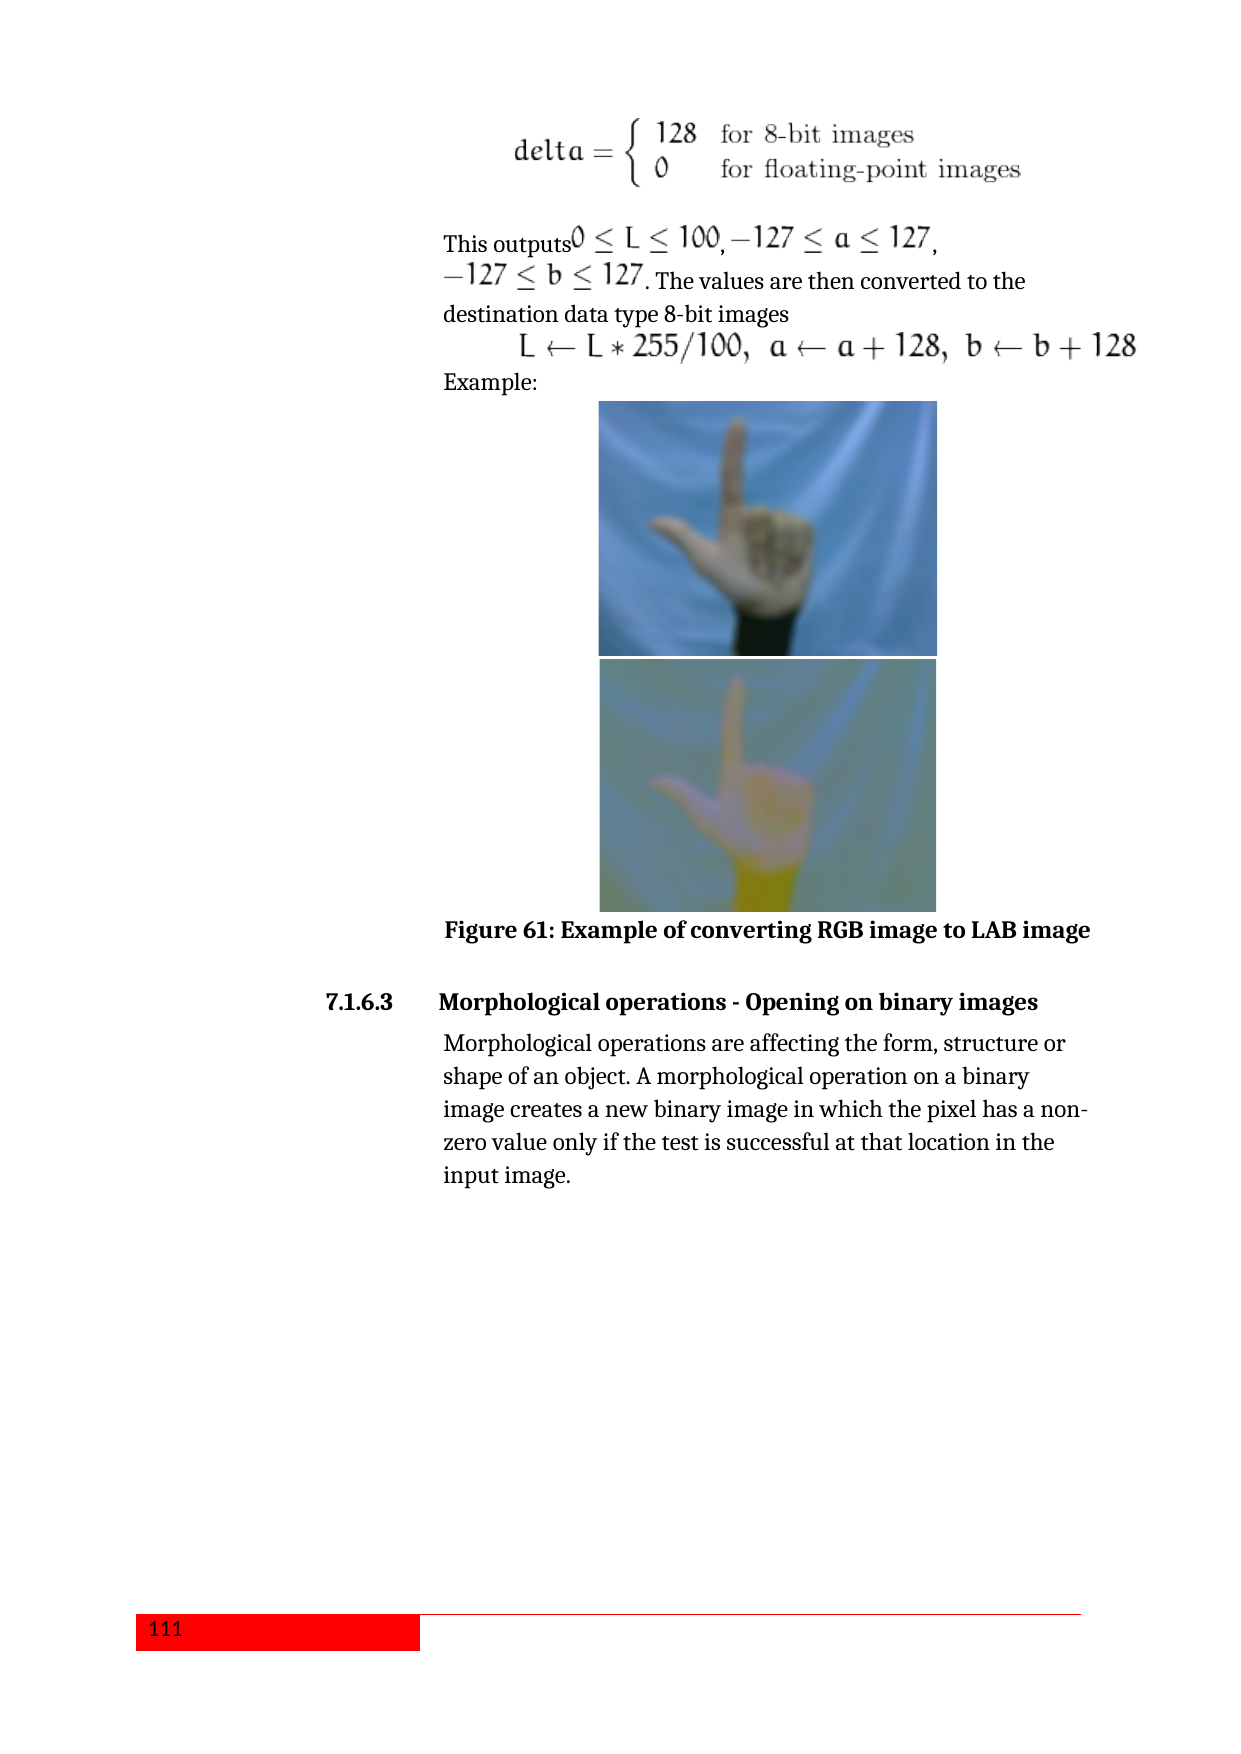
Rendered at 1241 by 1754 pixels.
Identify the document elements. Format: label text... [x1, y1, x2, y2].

subtitle Morphological operations - Opening on binary images [326, 988, 1092, 1017]
picture [730, 225, 932, 253]
picture [598, 401, 938, 656]
text Morphological operations are affecting the form, structure or shape of an object. A morphological operation on a binary image creates a new binary image in which the pixel has a non-zero value only if the test is successful at that location in the input image. [443, 1029, 1092, 1190]
picture [514, 118, 1021, 189]
picture [518, 332, 1137, 364]
picture [443, 262, 645, 290]
list Figure 61: Example of converting RGB image to LAB image [443, 916, 1092, 944]
picture [599, 659, 937, 912]
text Example: [443, 368, 1092, 397]
picture [571, 225, 720, 253]
text This outputs, , . The values are then converted to the destination data type 8-bit images [443, 226, 1092, 328]
